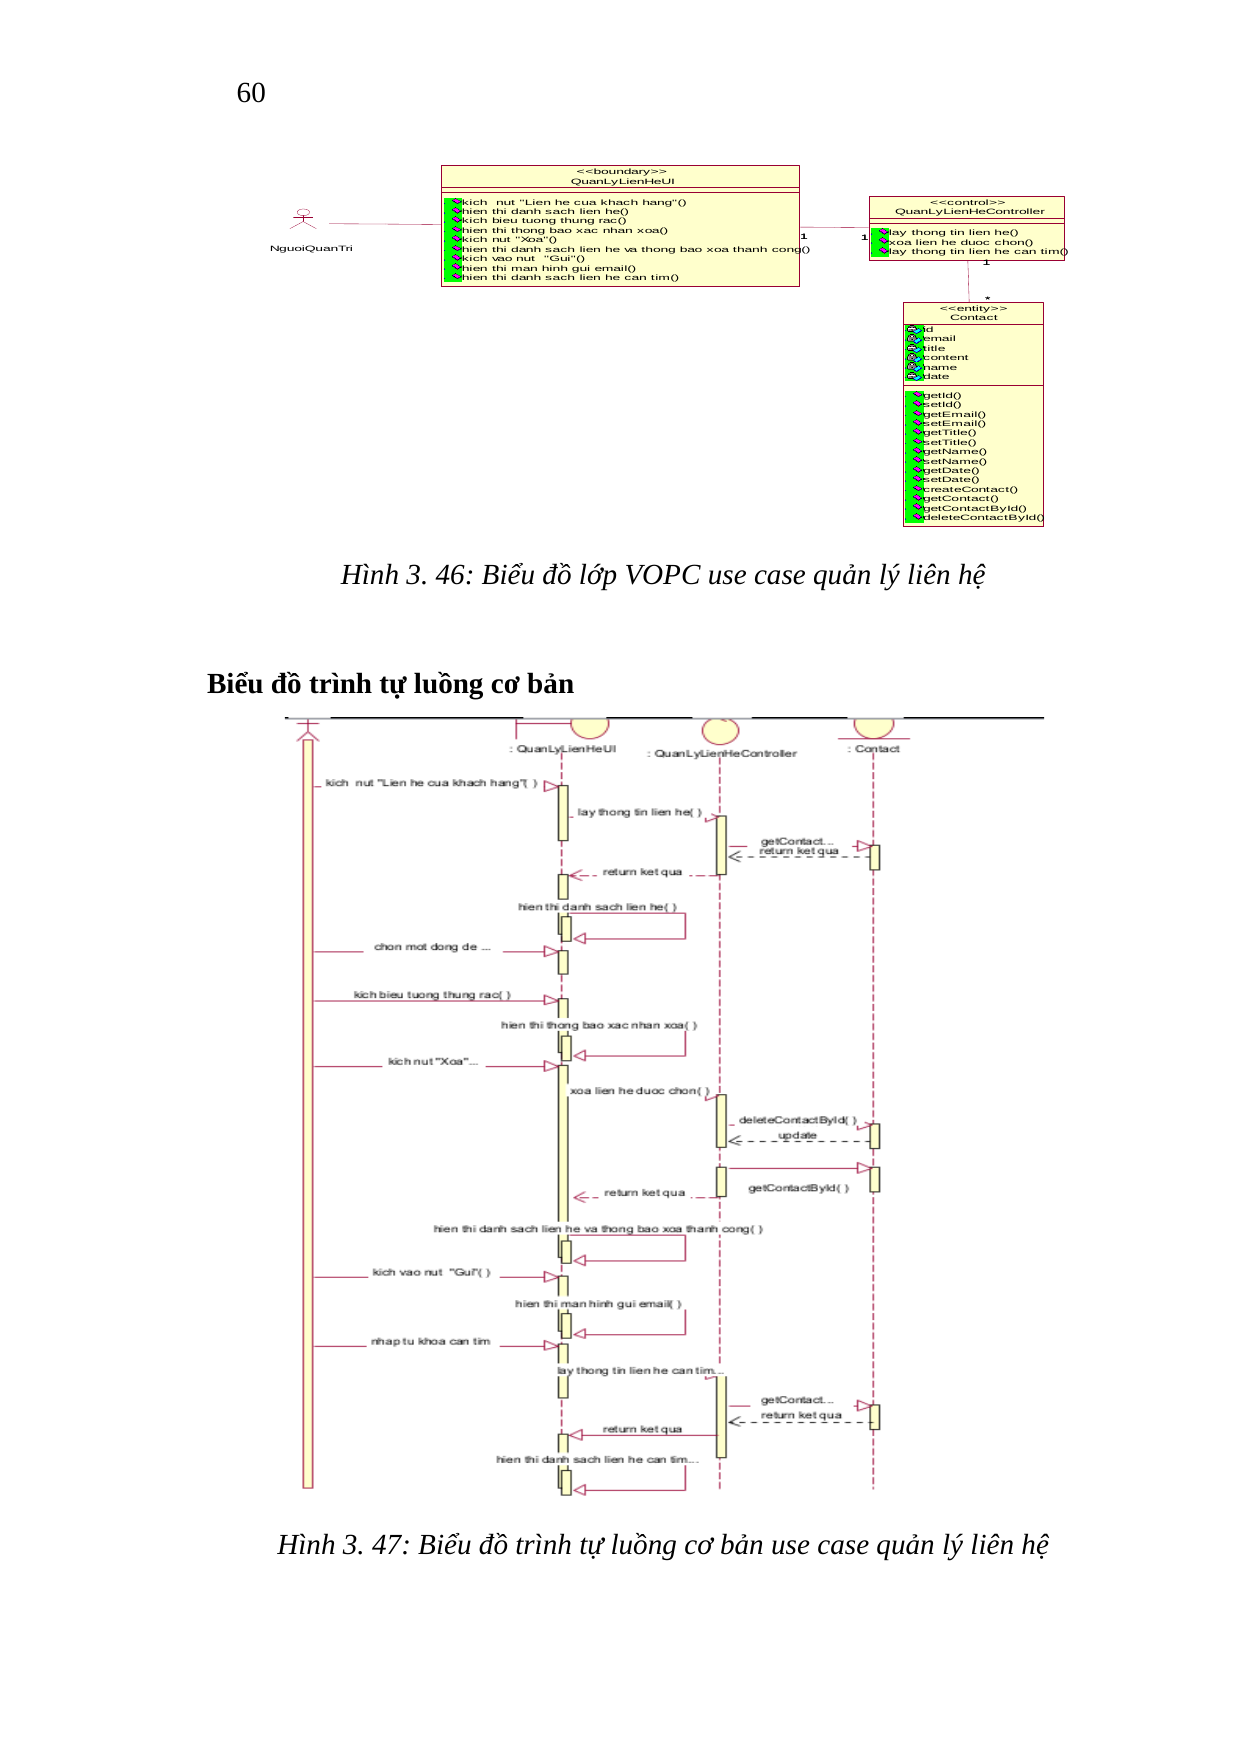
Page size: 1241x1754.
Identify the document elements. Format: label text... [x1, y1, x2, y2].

text Biểu đồ trình tự luồng cơ bản [207, 667, 1122, 700]
text Hình 3. 47: Biểu đồ trình tự luồng cơ bản use case quản lý liên hệ [207, 1527, 1122, 1561]
text Hình 3. 46: Biểu đồ lớp VOPC use case quản lý liên hệ [207, 557, 1122, 591]
picture [284, 717, 1045, 1511]
